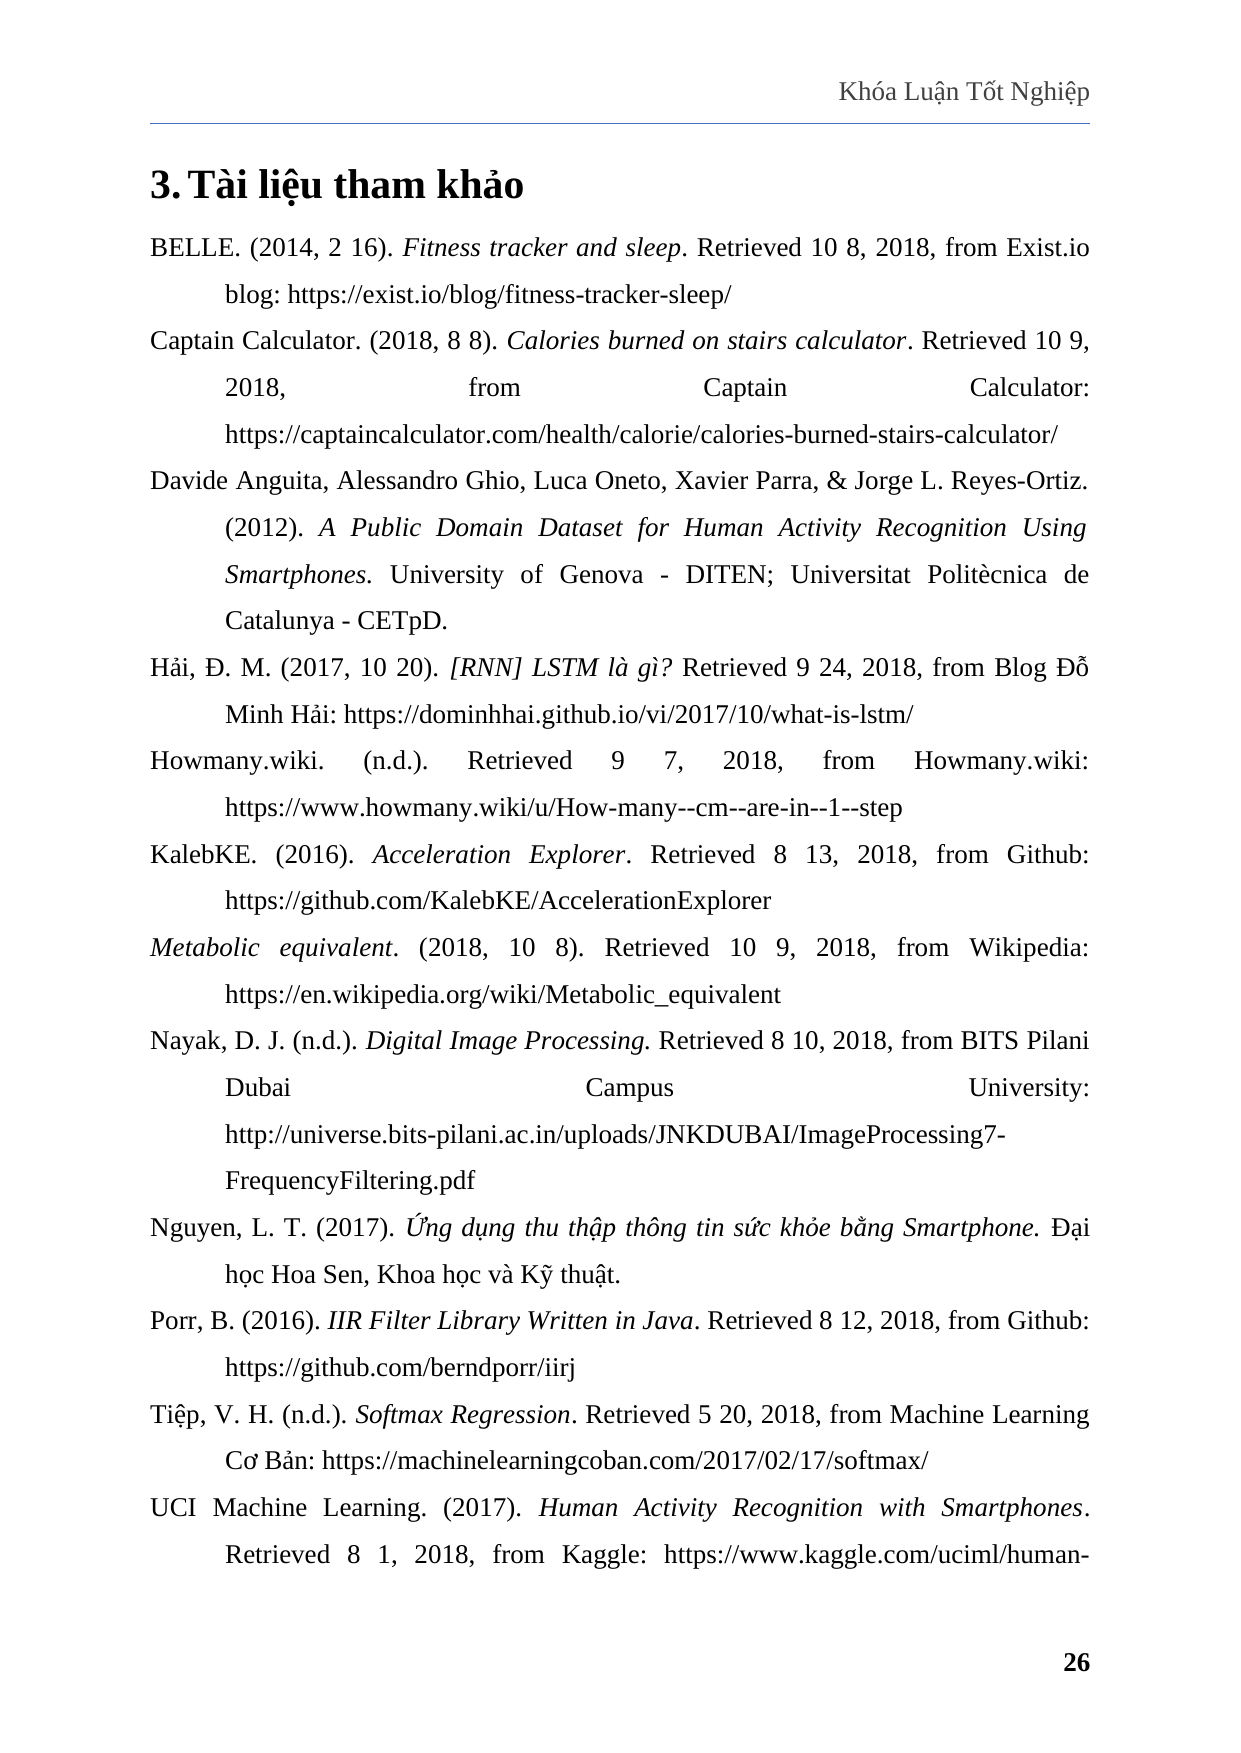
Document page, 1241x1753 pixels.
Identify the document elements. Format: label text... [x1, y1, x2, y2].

subtitle Tài liệu tham khảo [150, 159, 1090, 207]
